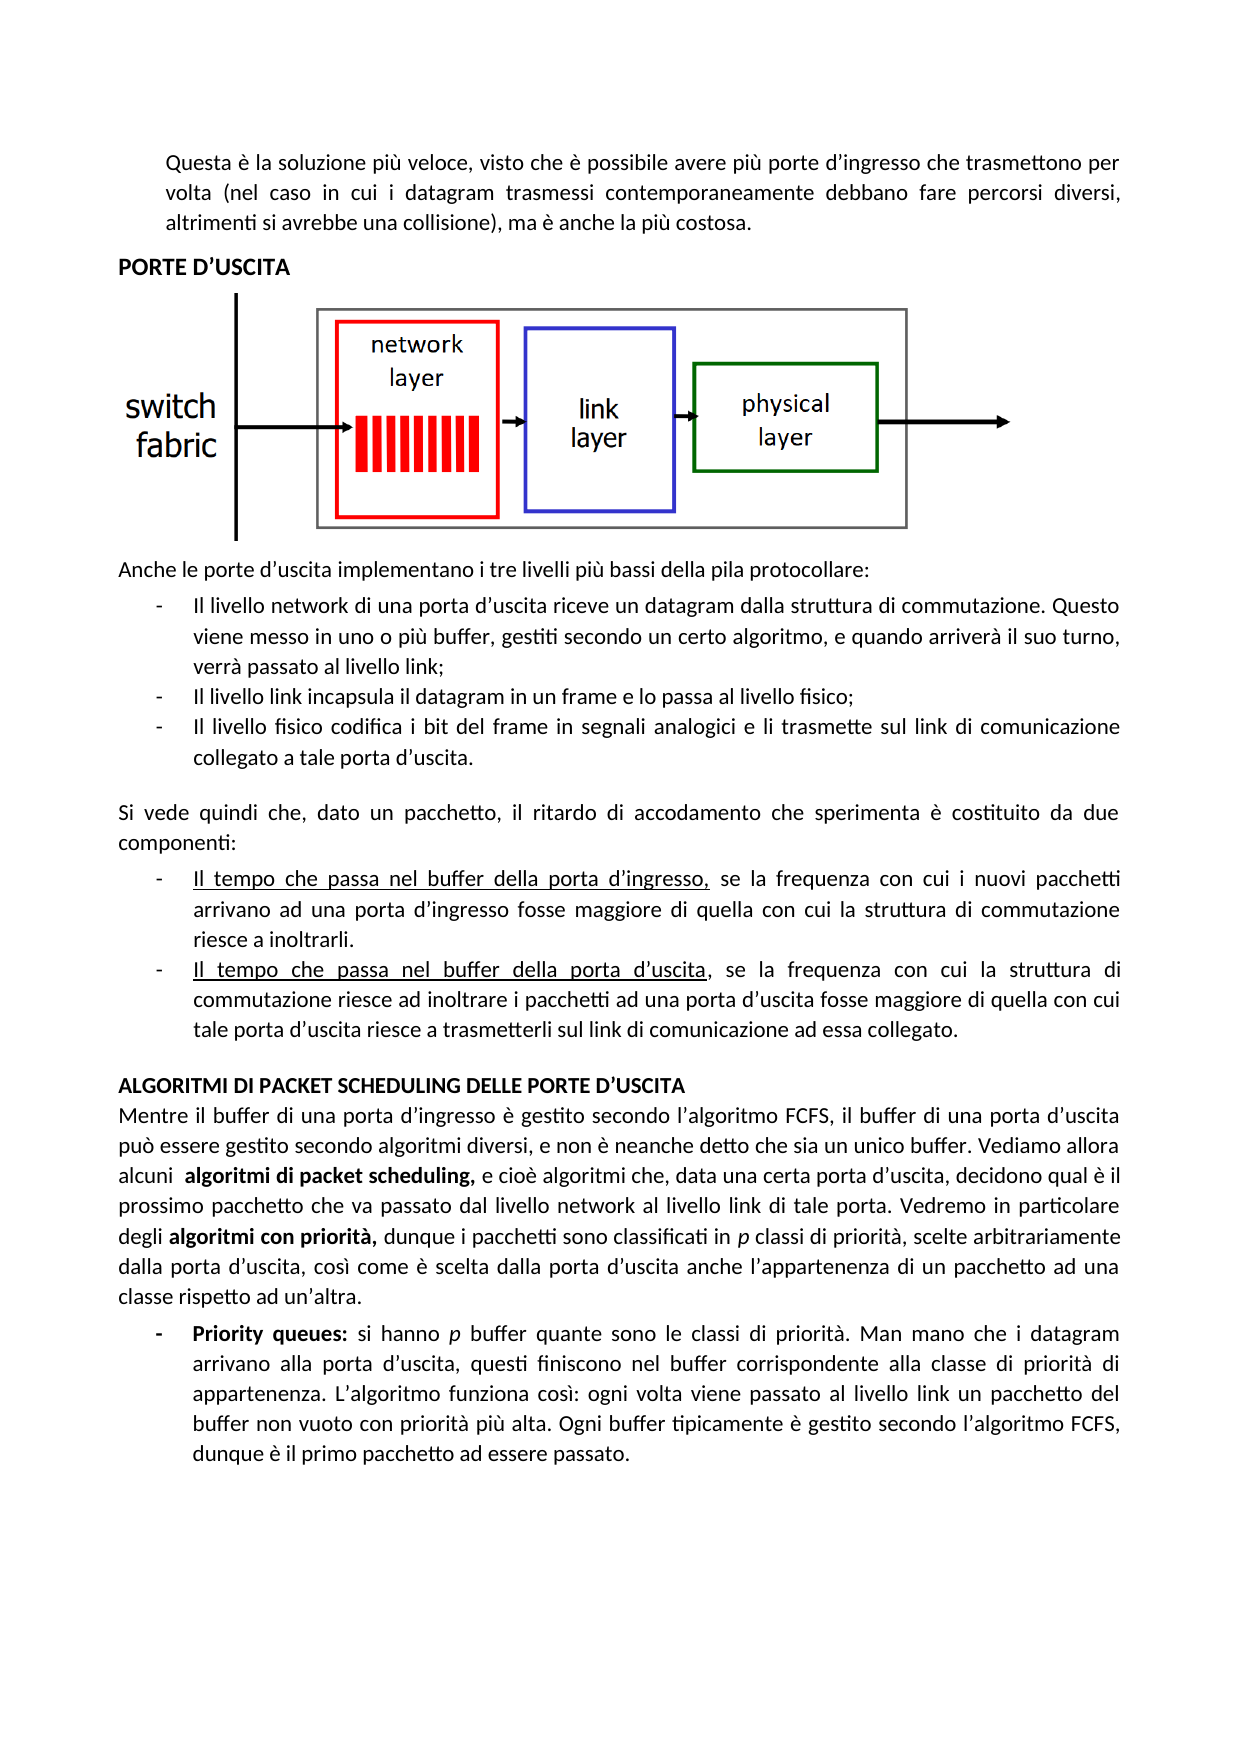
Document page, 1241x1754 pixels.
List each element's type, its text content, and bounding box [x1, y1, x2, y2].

list Questa è la soluzione più veloce, visto che è possibile avere più porte d’ingresso che trasmettono per volta (nel caso in cui i datagram trasmessi contemporaneamente debbano fare percorsi diversi, altrimenti si avrebbe una collisione), ma è anche la più costosa. [165, 148, 1122, 236]
text Mentre il buffer di una porta d’ingresso è gestito secondo l’algoritmo FCFS, il buffer di una porta d’uscita può essere gestito secondo algoritmi diversi, e non è neanche detto che sia un unico buffer. Vediamo allora alcuni algoritmi di packet scheduling, e cioè algoritmi che, data una certa porta d’uscita, decidono qual è il prossimo pacchetto che va passato dal livello network al livello link di tale porta. Vedremo in particolare degli algoritmi con priorità, dunque i pacchetti sono classificati in p classi di priorità, scelte arbitrariamente dalla porta d’uscita, così come è scelta dalla porta d’uscita anche l’appartenenza di un pacchetto ad una classe rispetto ad un’altra. [118, 1101, 1122, 1310]
text Si vede quindi che, dato un pacchetto, il ritardo di accodamento che sperimenta è costituito da due componenti: [118, 798, 1122, 856]
list Il tempo che passa nel buffer della porta d’uscita, se la frequenza con cui la struttura di commutazione riesce ad inoltrare i pacchetti ad una porta d’uscita fosse maggiore di quella con cui tale porta d’uscita riesce a trasmetterli sul link di comunicazione ad essa collegato. [156, 955, 1122, 1043]
text Anche le porte d’uscita implementano i tre livelli più bassi della pila protocollare: [118, 555, 1122, 583]
text ALGORITMI DI PACKET SCHEDULING DELLE PORTE D’USCITA [118, 1071, 1122, 1099]
text PORTE D’USCITA [118, 251, 1122, 281]
picture [118, 293, 1013, 541]
list Il livello network di una porta d’uscita riceve un datagram dalla struttura di commutazione. Questo viene messo in uno o più buffer, gestiti secondo un certo algoritmo, e quando arriverà il suo turno, verrà passato al livello link; [156, 592, 1122, 680]
list Il livello link incapsula il datagram in un frame e lo passa al livello fisico; [156, 682, 1122, 710]
list Il livello fisico codifica i bit del frame in segnali analogici e li trasmette sul link di comunicazione collegato a tale porta d’uscita. [156, 712, 1122, 771]
list Priority queues: si hanno p buffer quante sono le classi di priorità. Man mano che i datagram arrivano alla porta d’uscita, questi finiscono nel buffer corrispondente alla classe di priorità di appartenenza. L’algoritmo funziona così: ogni volta viene passato al livello link un pacchetto del buffer non vuoto con priorità più alta. Ogni buffer tipicamente è gestito secondo l’algoritmo FCFS, dunque è il primo pacchetto ad essere passato. [155, 1319, 1122, 1467]
list Il tempo che passa nel buffer della porta d’ingresso, se la frequenza con cui i nuovi pacchetti arrivano ad una porta d’ingresso fosse maggiore di quella con cui la struttura di commutazione riesce a inoltrarli. [156, 864, 1122, 953]
